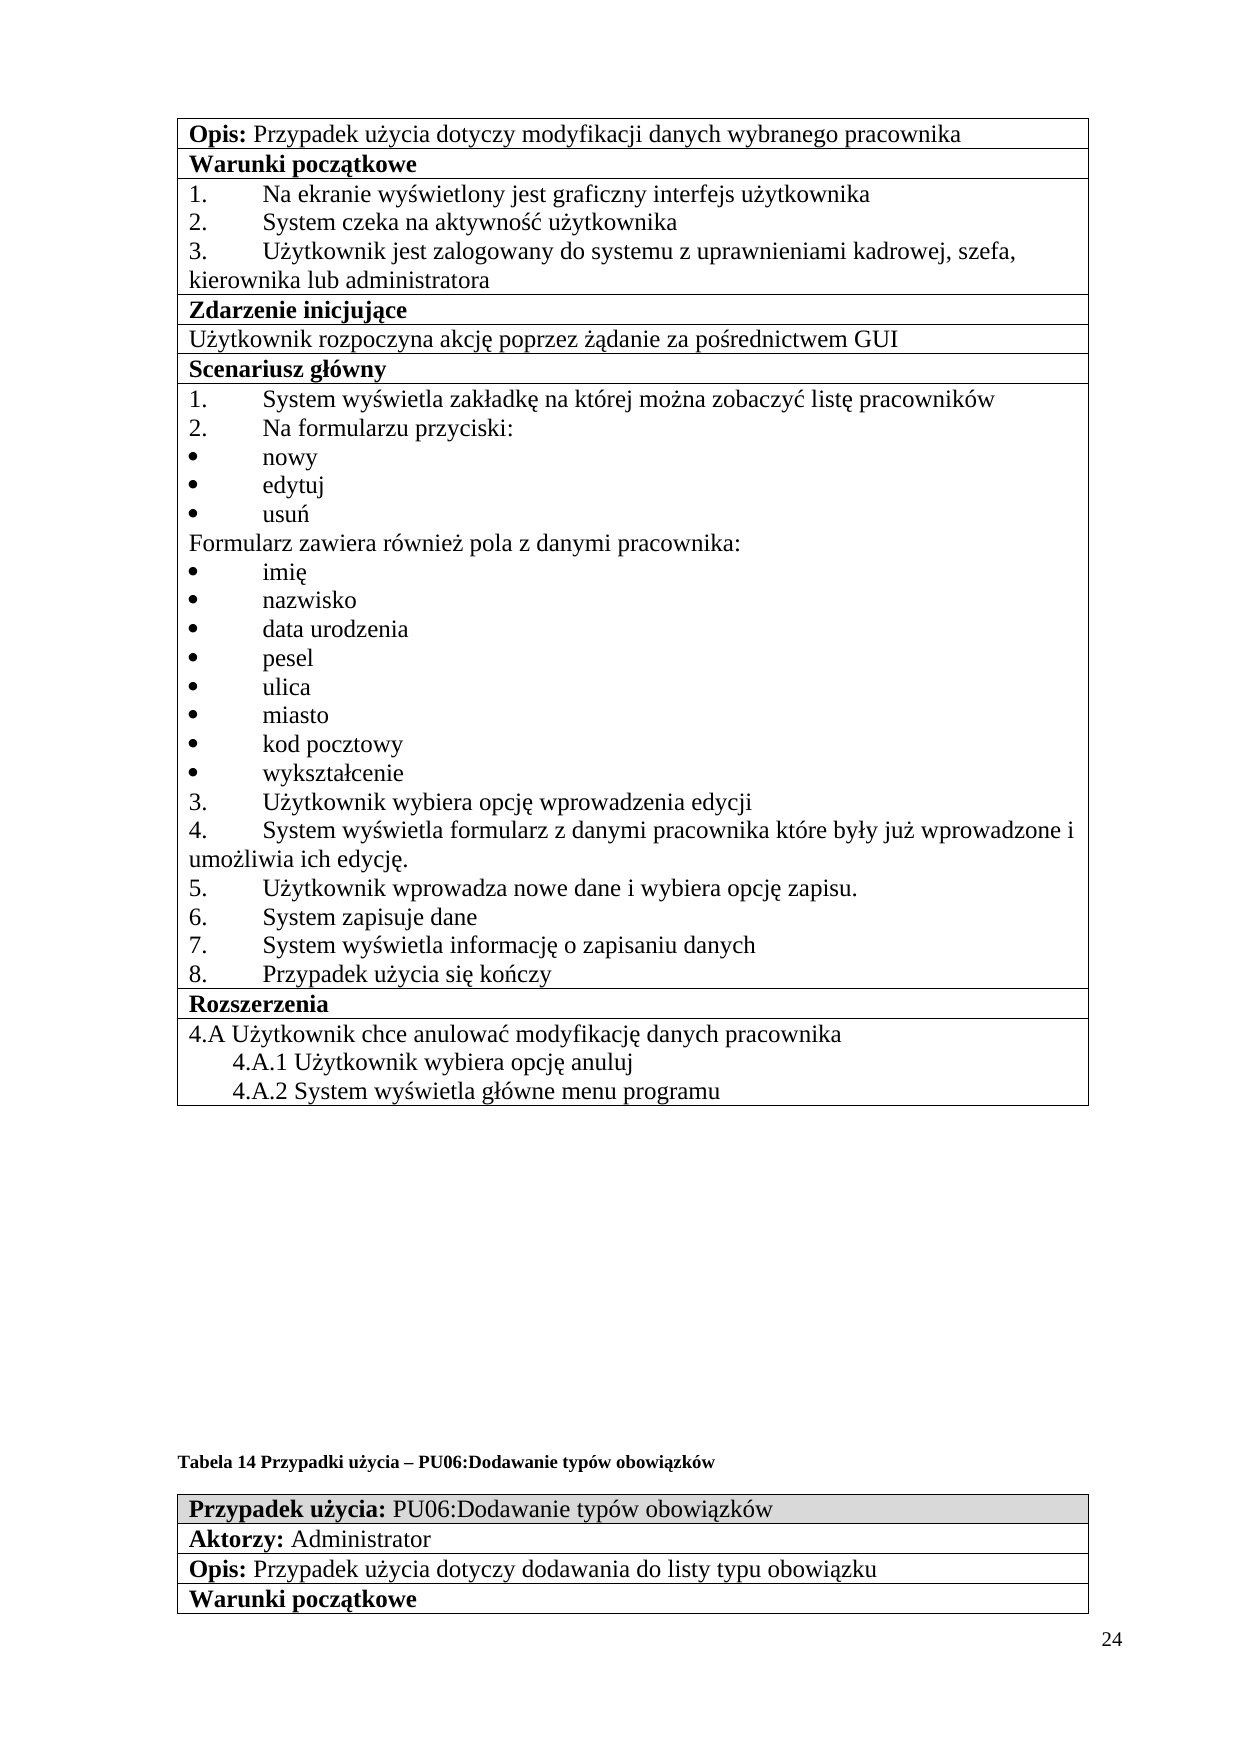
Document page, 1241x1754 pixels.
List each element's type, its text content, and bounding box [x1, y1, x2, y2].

table_cell 4.A Użytkownik chce anulować modyfikację danych pracownika 4.A.1 Użytkownik wybiera opcję anuluj 4.A.2 System wyświetla główne menu programu [178, 1019, 1088, 1105]
table_cell Scenariusz główny [178, 354, 1088, 383]
text Tabela 14 Przypadki użycia – PU06:Dodawanie typów obowiązków [177, 1451, 1122, 1473]
table_cell Warunki początkowe [178, 149, 1088, 178]
table_cell System wyświetla zakładkę na której można zobaczyć listę pracowników Na formularzu przyciski: nowy edytuj usuń Formularz zawiera również pola z danymi pracownika: imię nazwisko data urodzenia pesel ulica miasto kod pocztowy wykształcenie Użytkownik wybiera opcję wprowadzenia edycji System wyświetla formularz z danymi pracownika które były już wprowadzone i umożliwia ich edycję. Użytkownik wprowadza nowe dane i wybiera opcję zapisu. System zapisuje dane System wyświetla informację o zapisaniu danych Przypadek użycia się kończy [178, 384, 1088, 988]
table_cell Rozszerzenia [178, 989, 1088, 1018]
table_cell Warunki początkowe [178, 1584, 1088, 1613]
table_cell Opis: Przypadek użycia dotyczy modyfikacji danych wybranego pracownika [178, 119, 1088, 148]
table_cell Na ekranie wyświetlony jest graficzny interfejs użytkownika System czeka na aktywność użytkownika Użytkownik jest zalogowany do systemu z uprawnieniami kadrowej, szefa, kierownika lub administratora [178, 179, 1088, 294]
table_cell Opis: Przypadek użycia dotyczy dodawania do listy typu obowiązku [178, 1554, 1088, 1583]
table_header Przypadek użycia: PU06:Dodawanie typów obowiązków [178, 1495, 1088, 1523]
table_cell Zdarzenie inicjujące [178, 295, 1088, 323]
table_cell Aktorzy: Administrator [178, 1524, 1088, 1553]
table_cell Użytkownik rozpoczyna akcję poprzez żądanie za pośrednictwem GUI [178, 325, 1088, 353]
